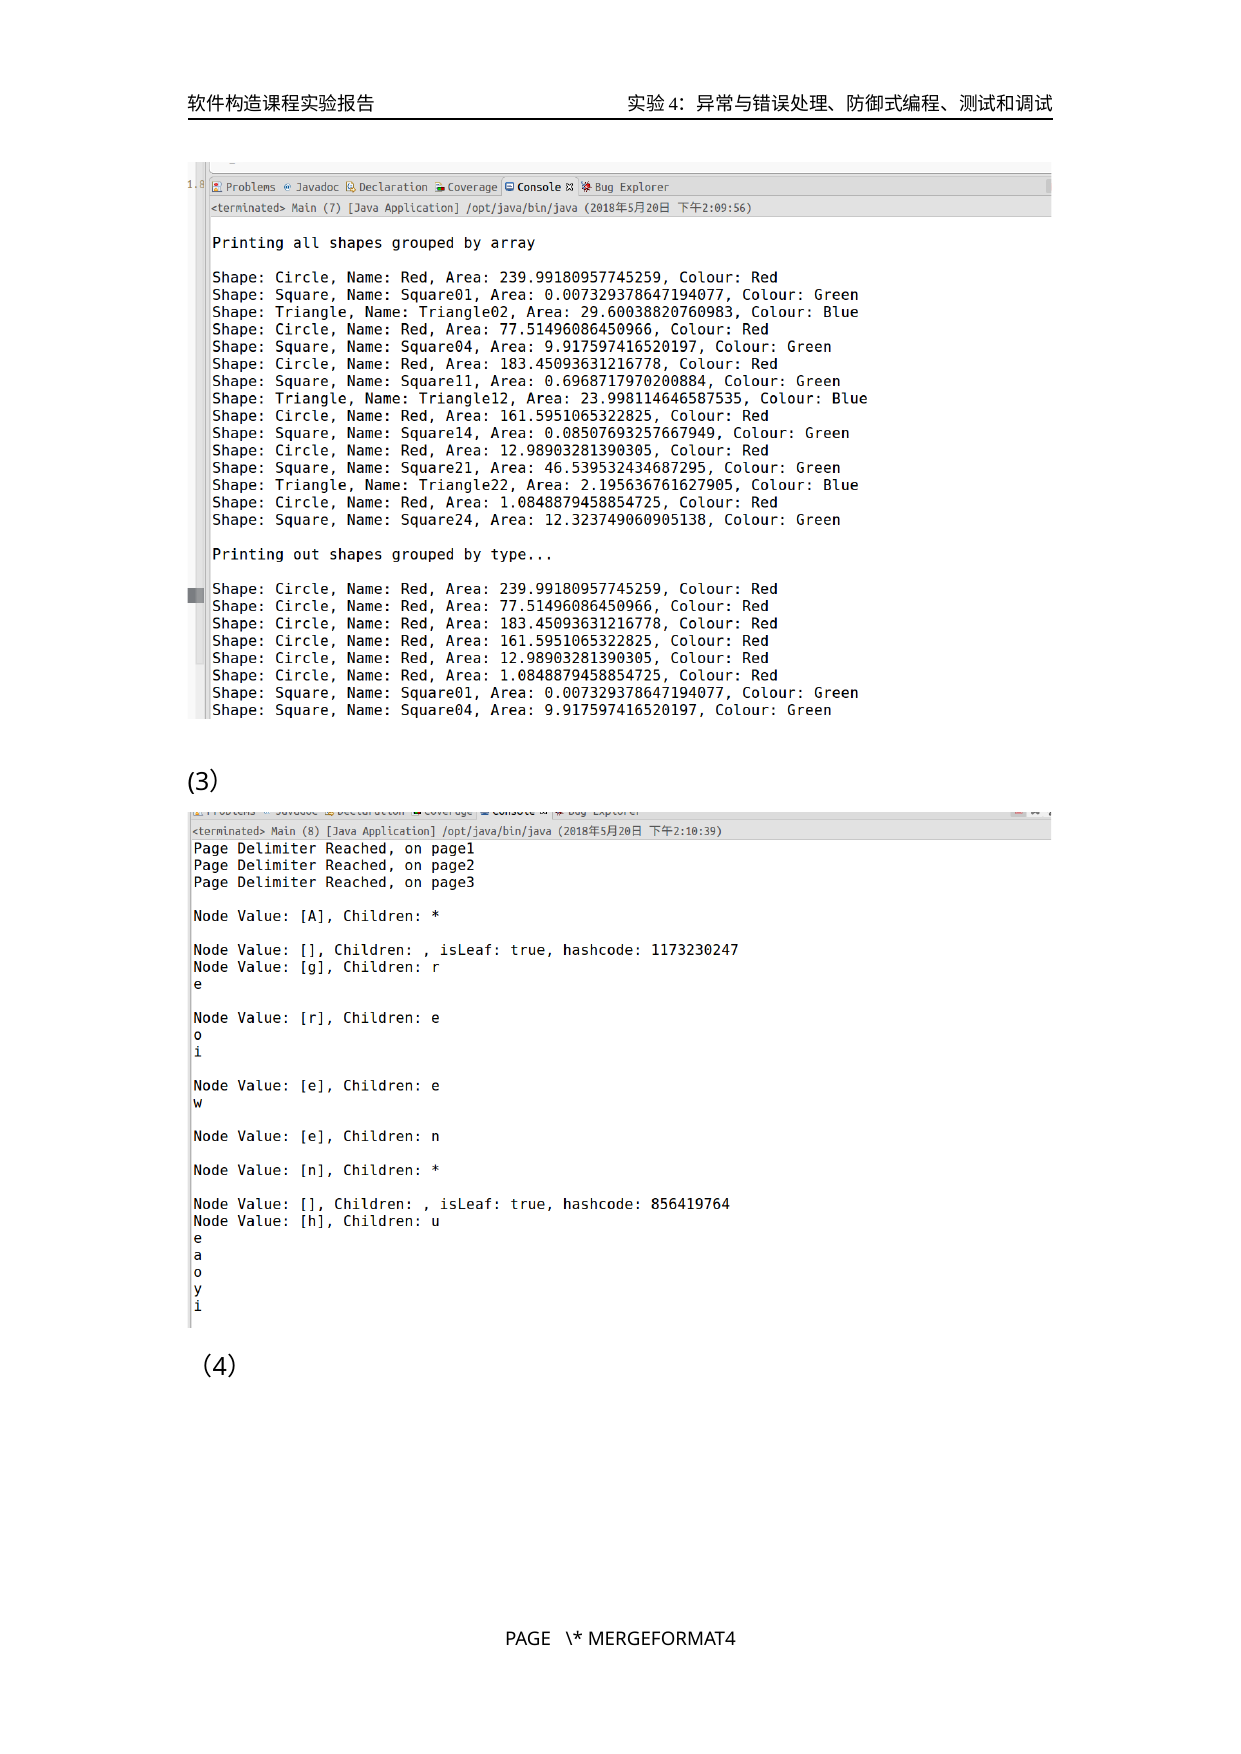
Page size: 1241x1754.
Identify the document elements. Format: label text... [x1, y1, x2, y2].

picture [187, 812, 1052, 1328]
text (3） [187, 747, 1053, 812]
picture [187, 162, 1052, 719]
text （4） [187, 1332, 1053, 1397]
